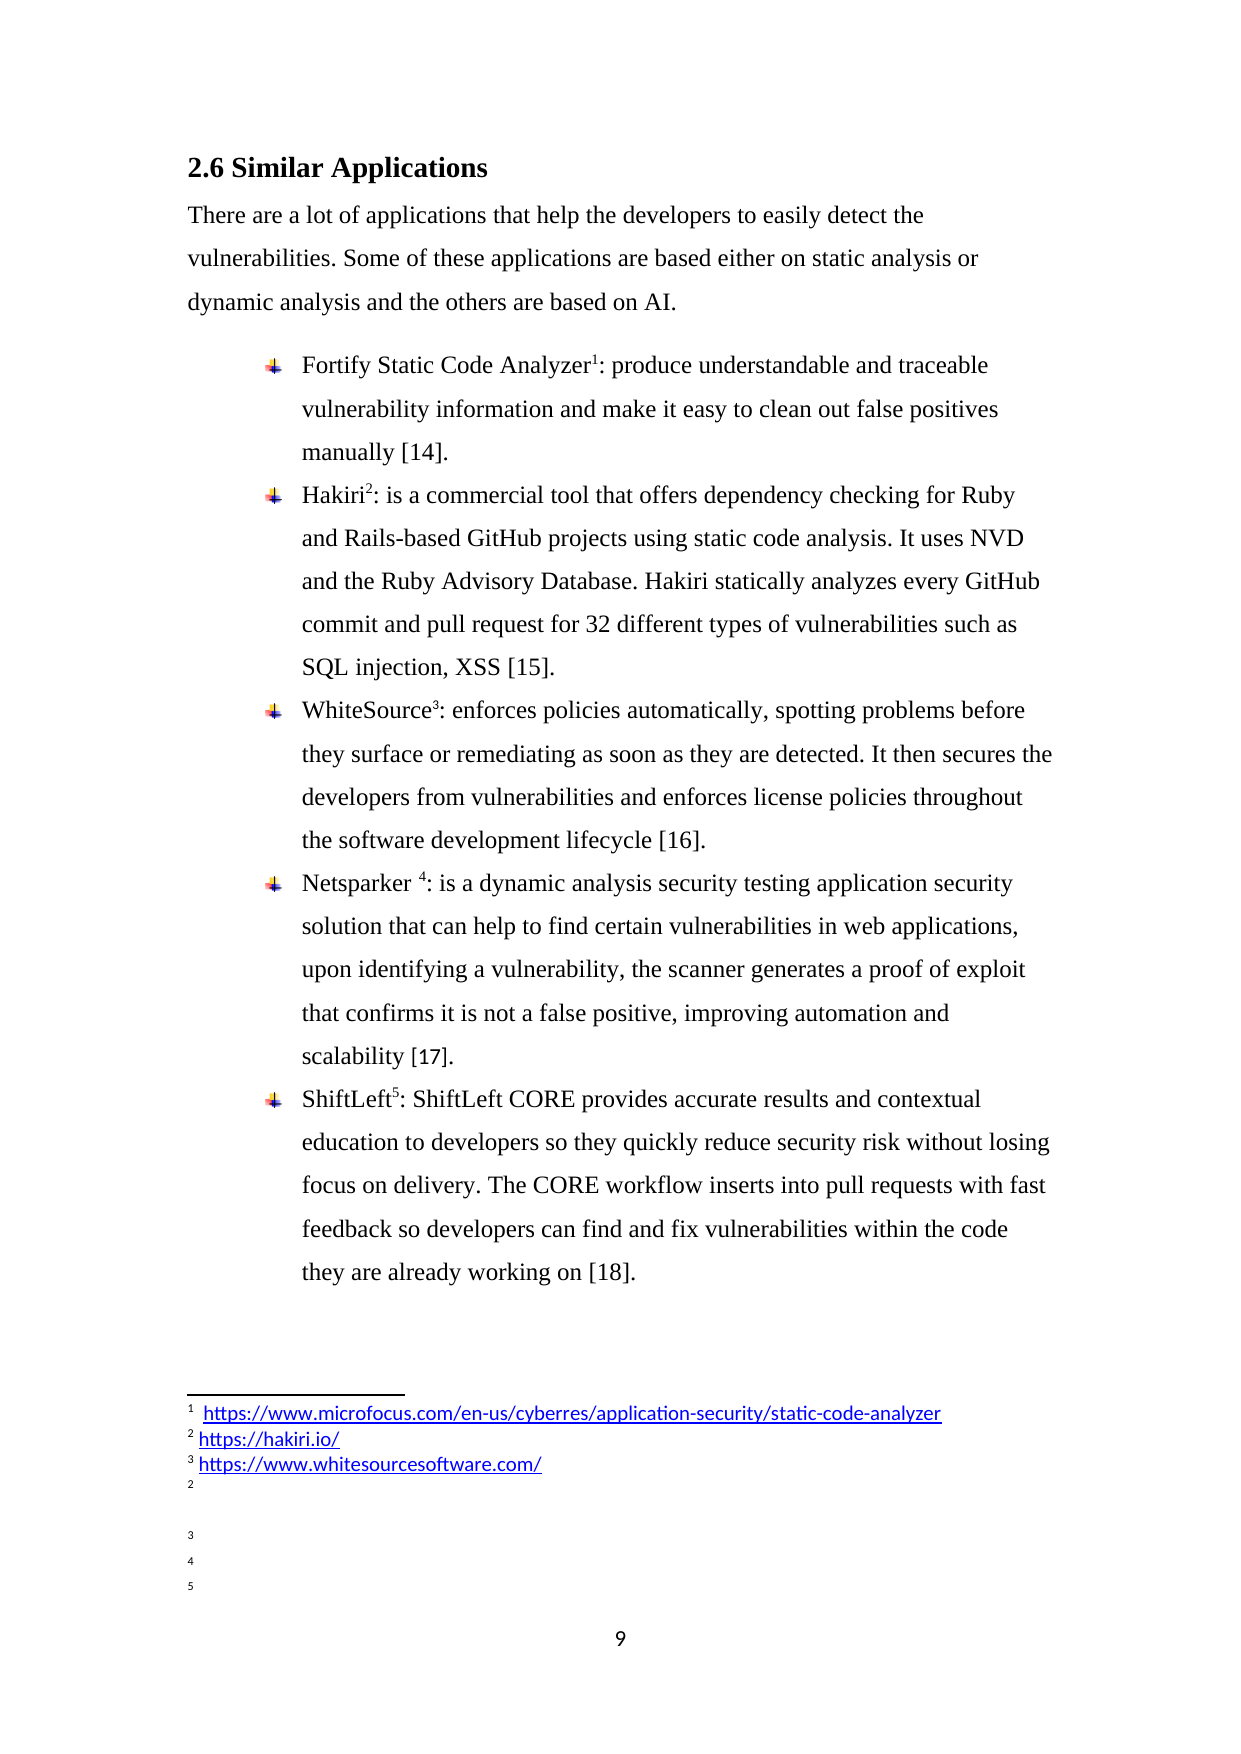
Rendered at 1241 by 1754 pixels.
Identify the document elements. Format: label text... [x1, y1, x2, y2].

list ShiftLeft: ShiftLeft CORE provides accurate results and contextual education to developers so they quickly reduce security risk without losing focus on delivery. The CORE workflow inserts into pull requests with fast feedback so developers can find and fix vulnerabilities within the code they are already working on. [264, 1084, 1053, 1286]
list Hakiri: is a commercial tool that offers dependency checking for Ruby and Rails-based GitHub projects using static code analysis. It uses NVD and the Ruby Advisory Database. Hakiri statically analyzes every GitHub commit and pull request for 32 different types of vulnerabilities such as SQL injection, XSS . [264, 480, 1053, 681]
picture [265, 486, 282, 504]
subtitle 2.6 Similar Applications [187, 150, 1053, 183]
picture [265, 875, 282, 892]
picture [265, 357, 282, 374]
list WhiteSource3: enforces policies automatically, spotting problems before they surface or remediating as soon as they are detected. It then secures the developers from vulnerabilities and enforces license policies throughout the software development lifecycle . [264, 696, 1053, 854]
picture [265, 702, 282, 719]
text There are a lot of applications that help the developers to easily detect the vulnerabilities. Some of these applications are based either on static analysis or dynamic analysis and the others are based on AI. [187, 200, 1053, 315]
list Netsparker: is a dynamic analysis security testing application security solution that can help to find certain vulnerabilities in web applications, upon identifying a vulnerability, the scanner generates a proof of exploit that confirms it is not a false positive, improving automation and scalability . [264, 868, 1053, 1070]
list Fortify Static Code Analyzer: produce understandable and traceable vulnerability information and make it easy to clean out false positives manually . [264, 351, 1053, 466]
picture [265, 1091, 282, 1108]
